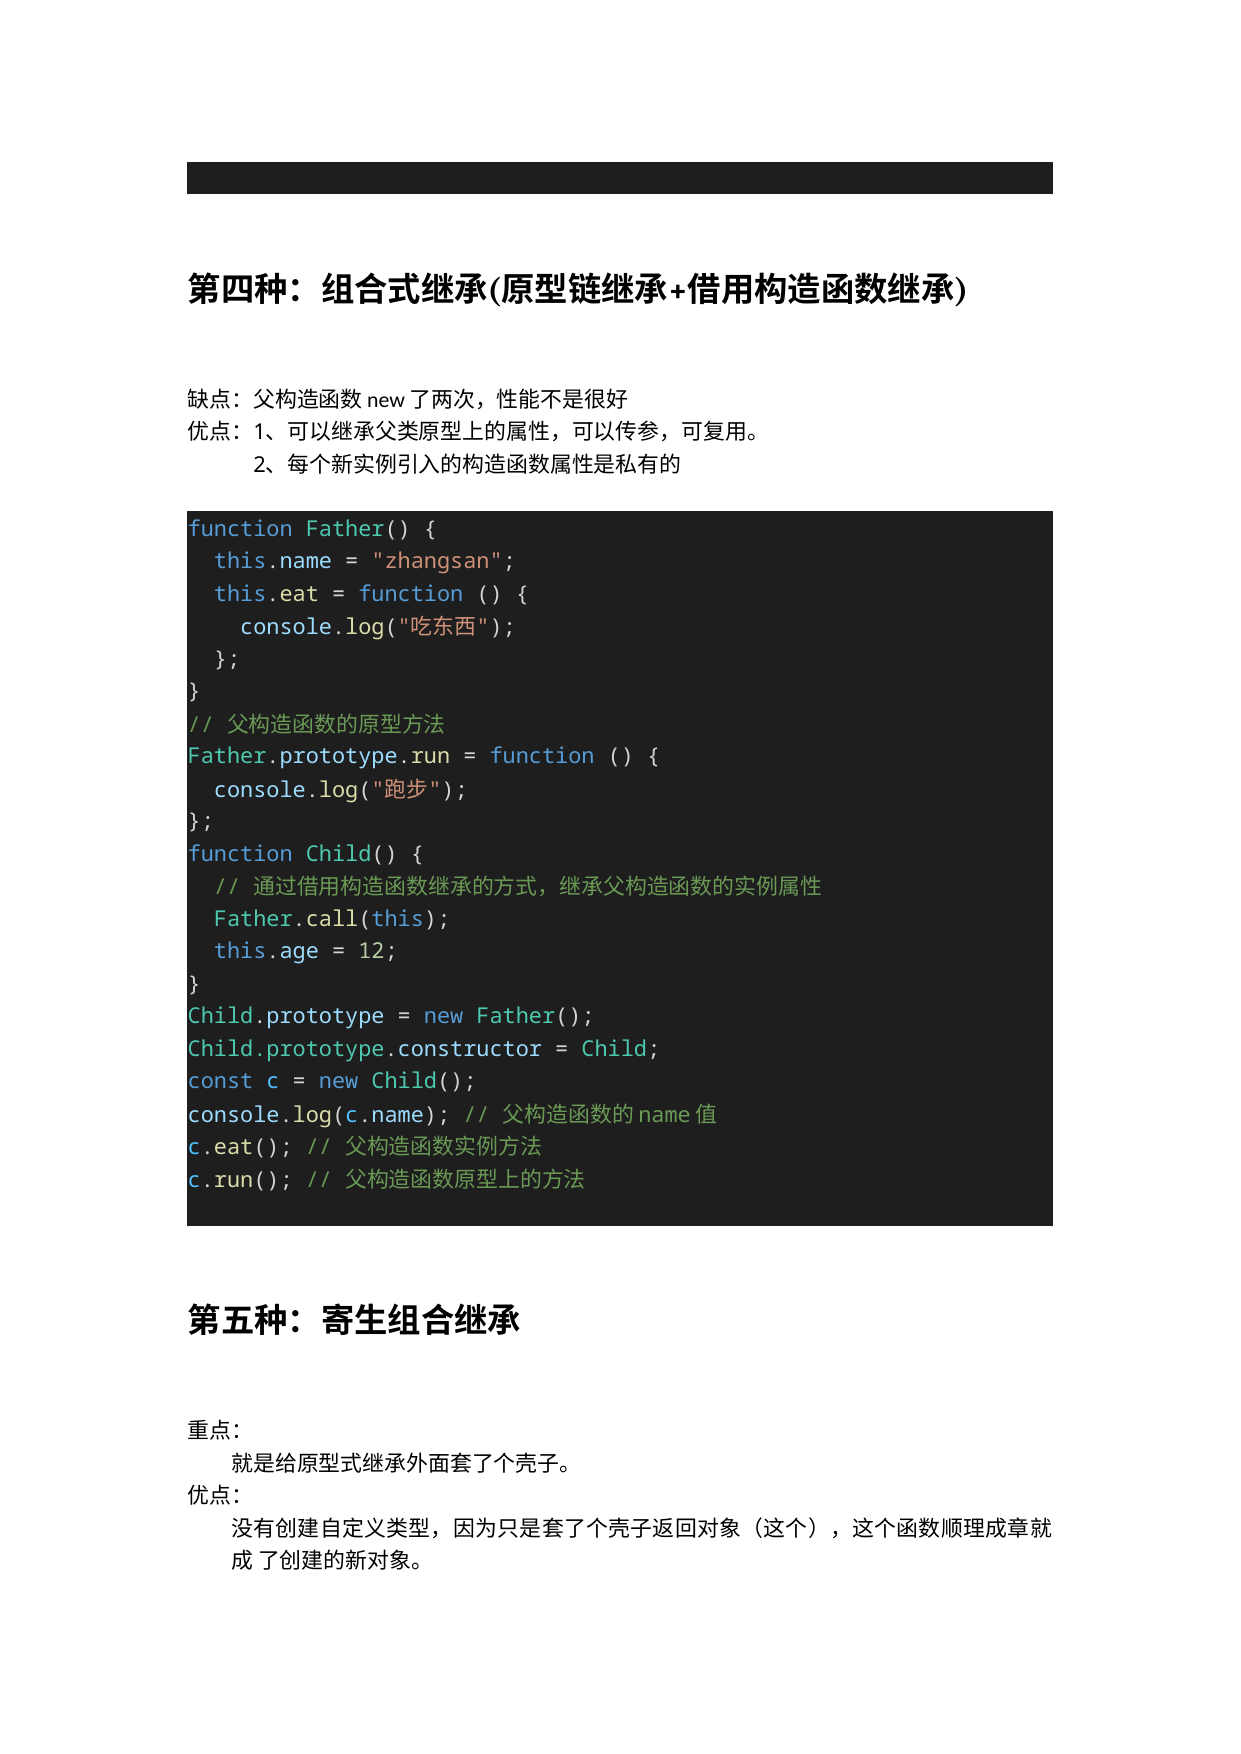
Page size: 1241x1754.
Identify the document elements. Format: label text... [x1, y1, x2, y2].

text this.name = "zhangsan"; [187, 544, 1053, 576]
text 优点：1、可以继承父类原型上的属性，可以传参，可复用。 [187, 414, 1053, 446]
text c.run(); // 父构造函数原型上的方法 [187, 1161, 1053, 1194]
text function Father() { [187, 511, 1053, 544]
text function Child() { [187, 836, 1053, 869]
text Father.call(this); [187, 901, 1053, 934]
text 重点： [187, 1413, 1053, 1446]
text } [187, 966, 1053, 999]
text // 父构造函数的原型方法 [187, 706, 1053, 739]
text Child.prototype.constructor = Child; [187, 1031, 1053, 1064]
text } [187, 674, 1053, 706]
text // 通过借用构造函数继承的方式，继承父构造函数的实例属性 [187, 869, 1053, 901]
subtitle 第四种：组合式继承(原型链继承+借用构造函数继承) [187, 254, 1053, 319]
text 就是给原型式继承外面套了个壳子。 [187, 1446, 1053, 1478]
text Child.prototype = new Father(); [187, 999, 1053, 1031]
text c.eat(); // 父构造函数实例方法 [187, 1129, 1053, 1161]
text this.age = 12; [187, 934, 1053, 966]
subtitle 第五种：寄生组合继承 [187, 1286, 1053, 1351]
text this.eat = function () { [187, 576, 1053, 609]
text console.log("跑步"); [187, 771, 1053, 804]
text console.log(c.name); // 父构造函数的name值 [187, 1096, 1053, 1129]
text 优点： [187, 1478, 1053, 1511]
text }; [187, 641, 1053, 674]
text 缺点：父构造函数new了两次，性能不是很好 [187, 381, 1053, 414]
text }; [187, 804, 1053, 836]
text Father.prototype.run = function () { [187, 739, 1053, 771]
text console.log("吃东西"); [187, 609, 1053, 641]
text 没有创建自定义类型，因为只是套了个壳子返回对象（这个），这个函数顺理成章就成 了创建的新对象。 [231, 1511, 1053, 1576]
text const c = new Child(); [187, 1064, 1053, 1096]
text 2、每个新实例引入的构造函数属性是私有的 [231, 446, 1053, 479]
